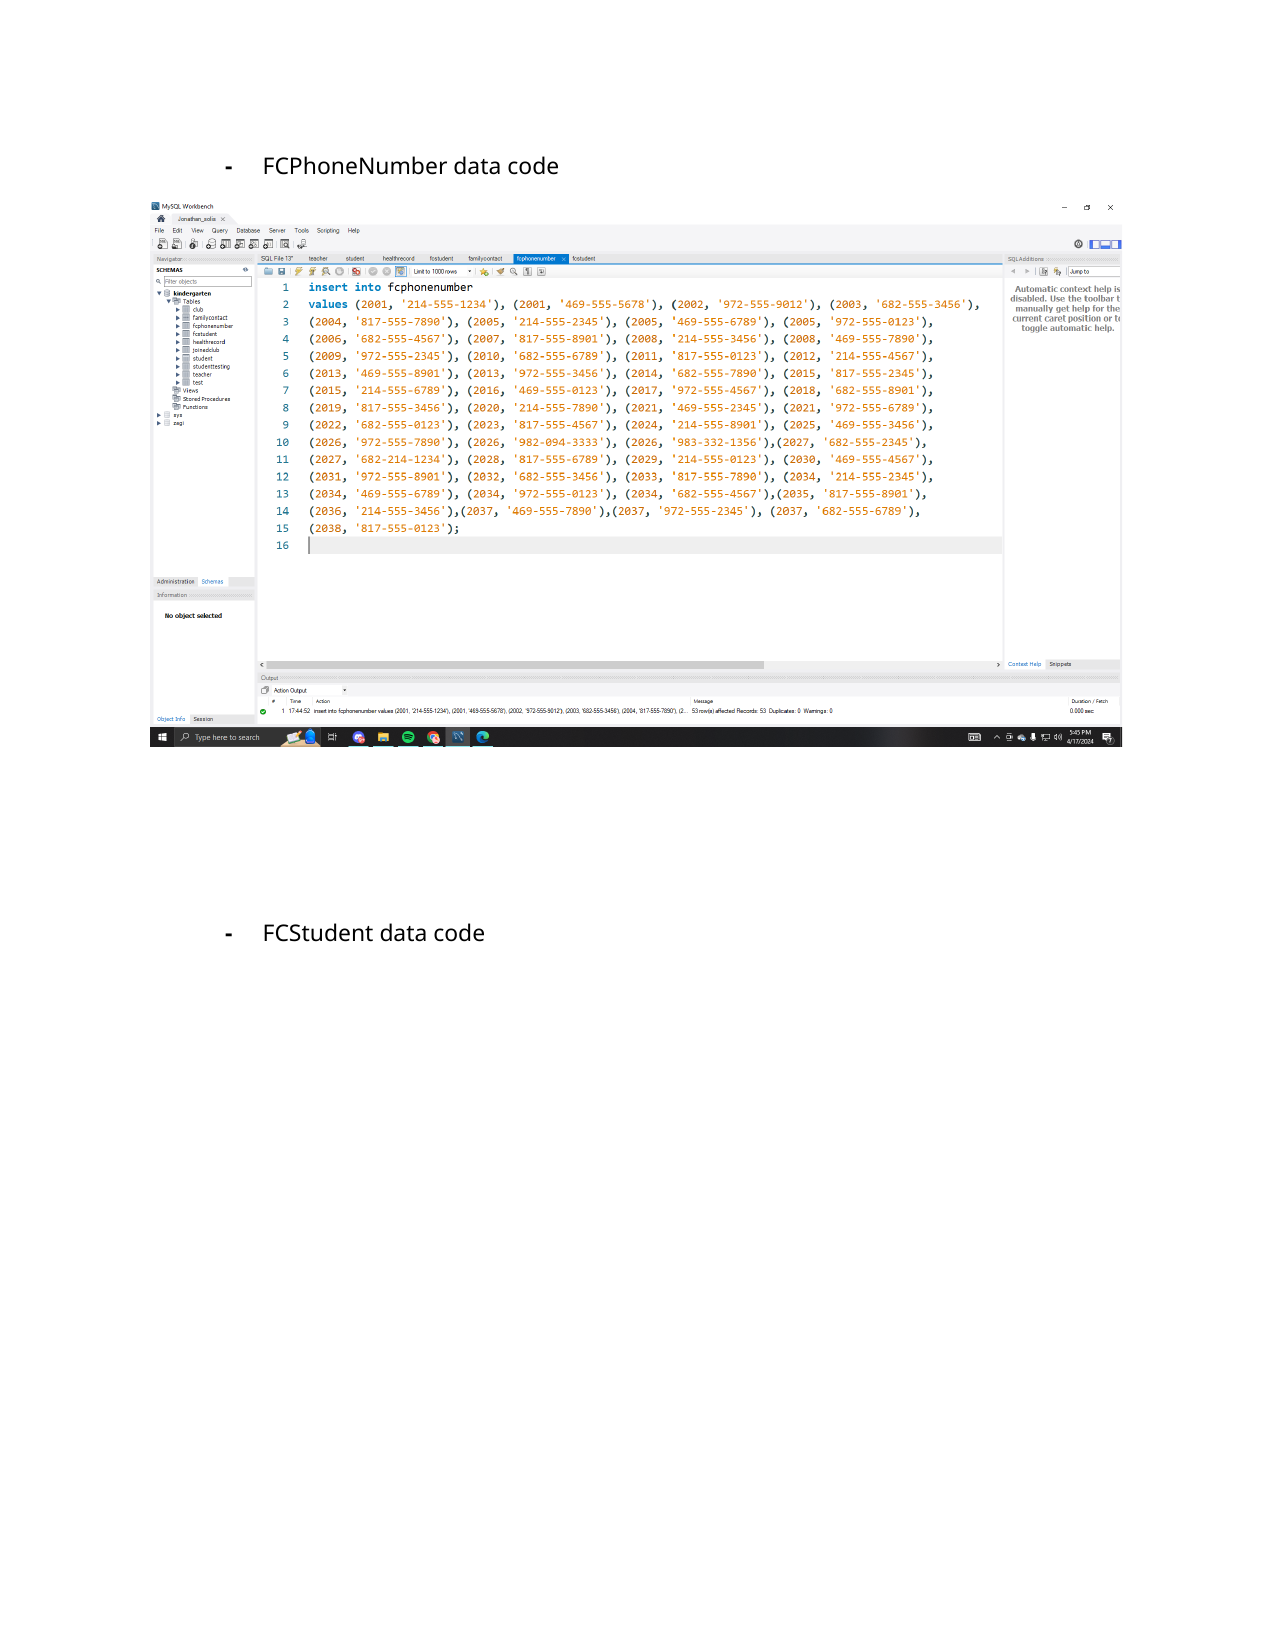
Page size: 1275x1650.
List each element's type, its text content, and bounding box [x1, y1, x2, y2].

picture [150, 200, 1123, 747]
list FCPhoneNumber data code [225, 150, 1125, 181]
list FCStudent data code [225, 917, 1125, 948]
